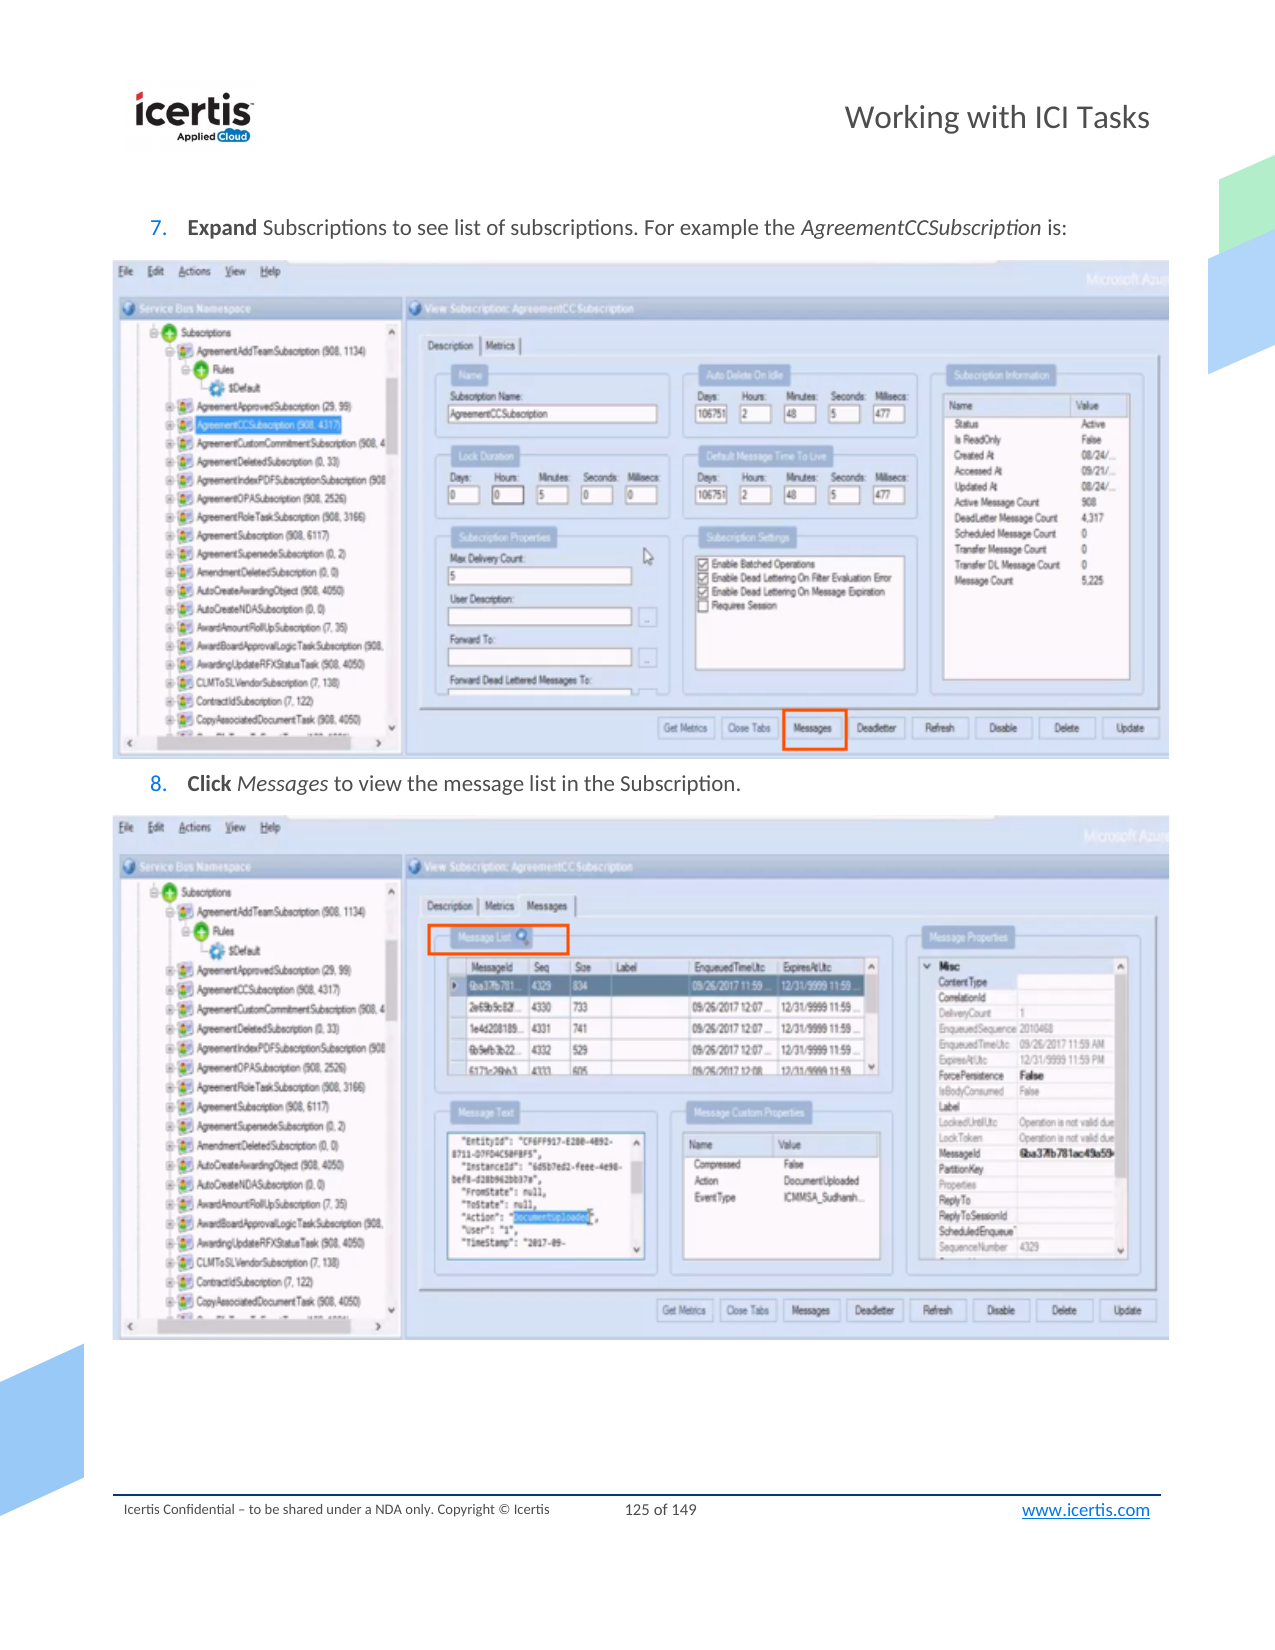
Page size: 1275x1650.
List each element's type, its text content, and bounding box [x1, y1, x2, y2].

list Click Messages to view the message list in the Subscription. [150, 769, 1162, 797]
list Expand Subscriptions to see list of subscriptions. For example the AgreementCCSubscription is: [150, 213, 1162, 242]
picture [0, 33, 1275, 1650]
